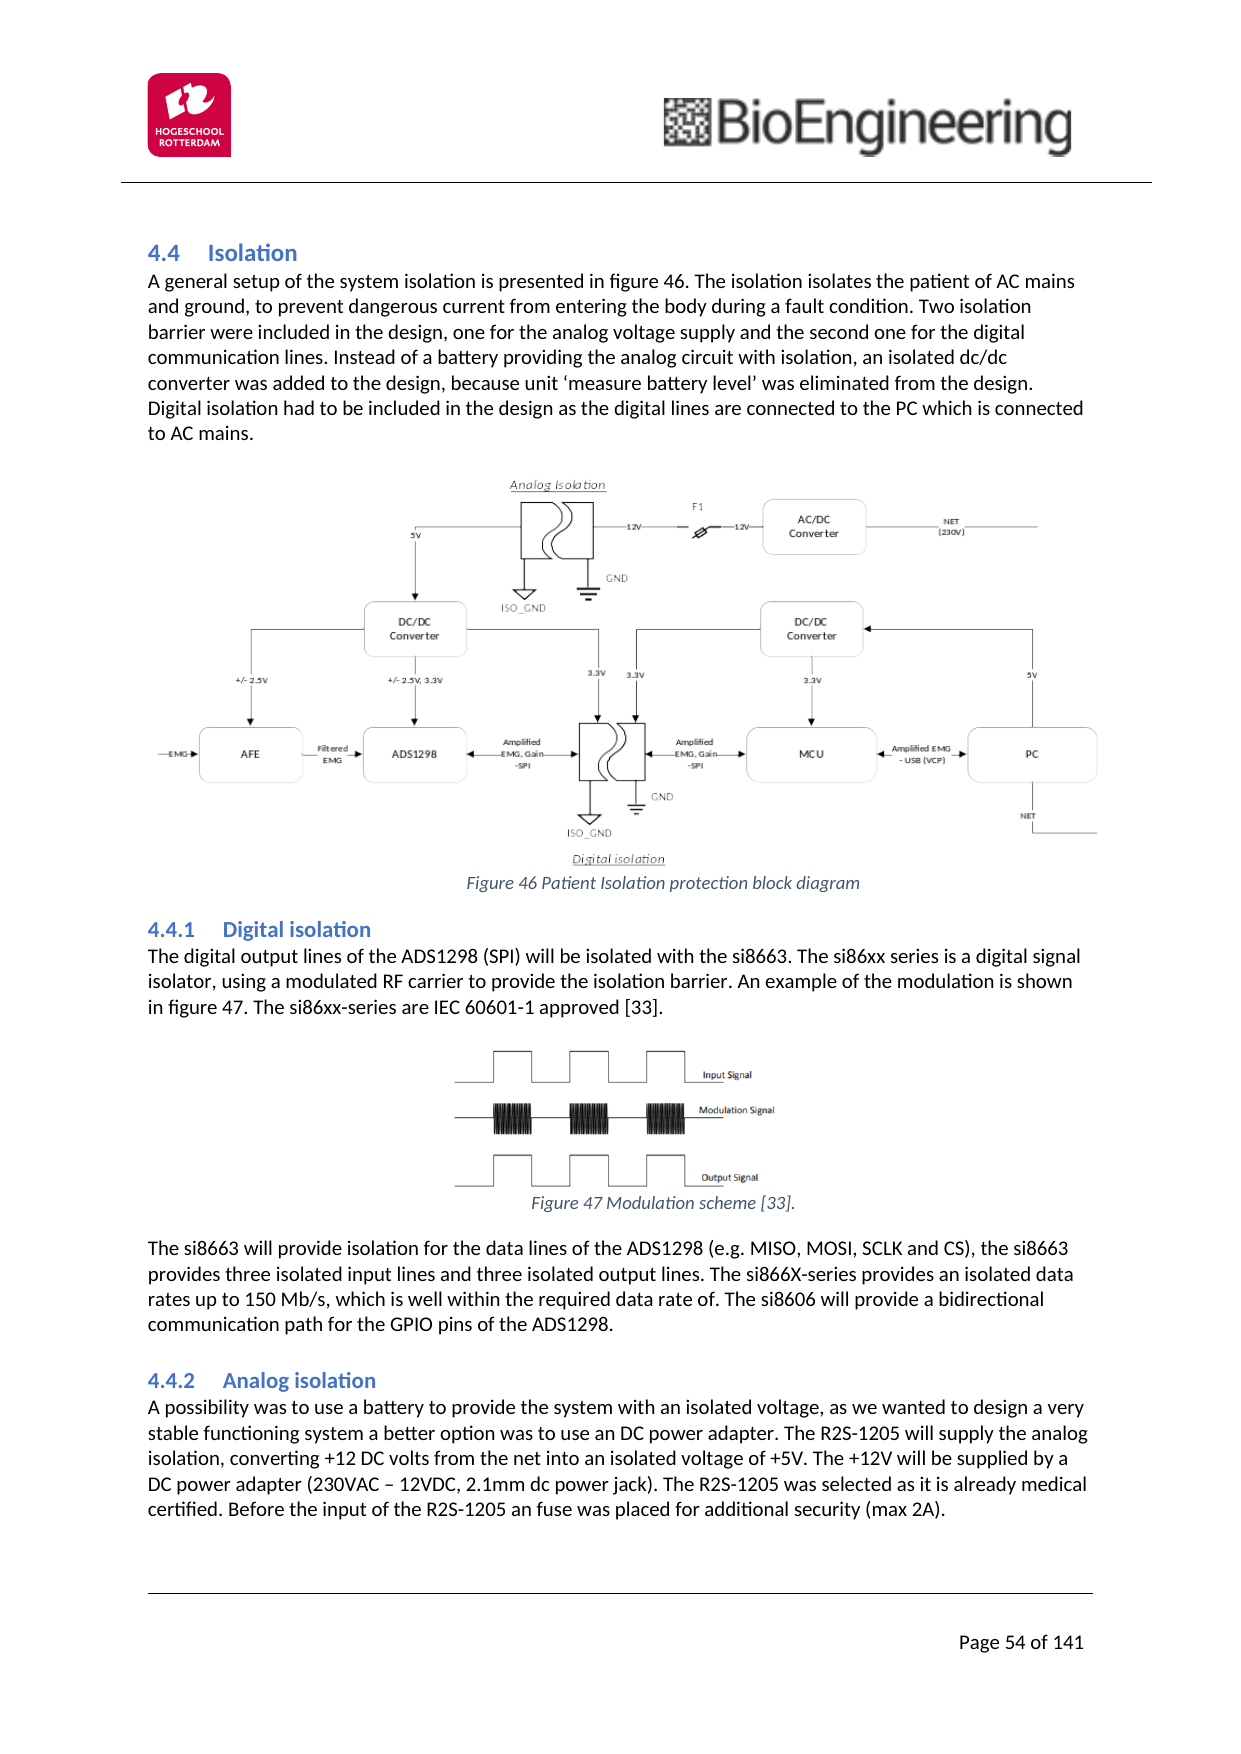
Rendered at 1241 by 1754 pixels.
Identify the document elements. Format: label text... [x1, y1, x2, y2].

text The si8663 will provide isolation for the data lines of the ADS1298 (e.g. MISO, MOSI, SCLK and CS), the si8663 provides three isolated input lines and three isolated output lines. The si866X-series provides an isolated data rates up to 150 Mb/s, which is well within the required data rate of. The si8606 will provide a bidirectional communication path for the GPIO pins of the ADS1298. [148, 1235, 1093, 1337]
text A general setup of the system isolation is presented in figure 46. The isolation isolates the patient of AC mains and ground, to prevent dangerous current from entering the body during a fault condition. Two isolation barrier were included in the design, one for the analog voltage supply and the second one for the digital communication lines. Instead of a battery providing the analog circuit with isolation, an isolated dc/dc converter was added to the design, because unit ‘measure battery level’ was eliminated from the design. Digital isolation had to be included in the design as the digital lines are connected to the PC which is connected to AC mains. [148, 268, 1093, 446]
picture [147, 73, 231, 157]
subtitle Digital isolation [148, 915, 1093, 943]
text The digital output lines of the ADS1298 (SPI) will be isolated with the si8663. The si86xx series is a digital signal isolator, using a modulated RF carrier to provide the isolation barrier. An example of the modulation is shown in figure 47. The si86xx-series are IEC 60601-1 approved [33]. [148, 943, 1093, 1019]
text A possibility was to use a battery to provide the system with an isolated voltage, as we wanted to design a very stable functioning system a better option was to use an DC power adapter. The R2S-1205 will supply the analog isolation, converting +12 DC volts from the net into an isolated voltage of +5V. The +12V will be supplied by a DC power adapter (230VAC – 12VDC, 2.1mm dc power jack). The R2S-1205 was selected as it is already medical certified. Before the input of the R2S-1205 an fuse was placed for additional security (max 2A). [148, 1394, 1093, 1522]
subtitle Isolation [148, 237, 1093, 268]
picture [449, 1044, 791, 1192]
subtitle Analog isolation [148, 1367, 1093, 1394]
text Figure 47 Modulation scheme [33]. [236, 1192, 1093, 1214]
text Figure 46 Patient Isolation protection block diagram [236, 871, 1093, 894]
picture [663, 98, 1072, 157]
